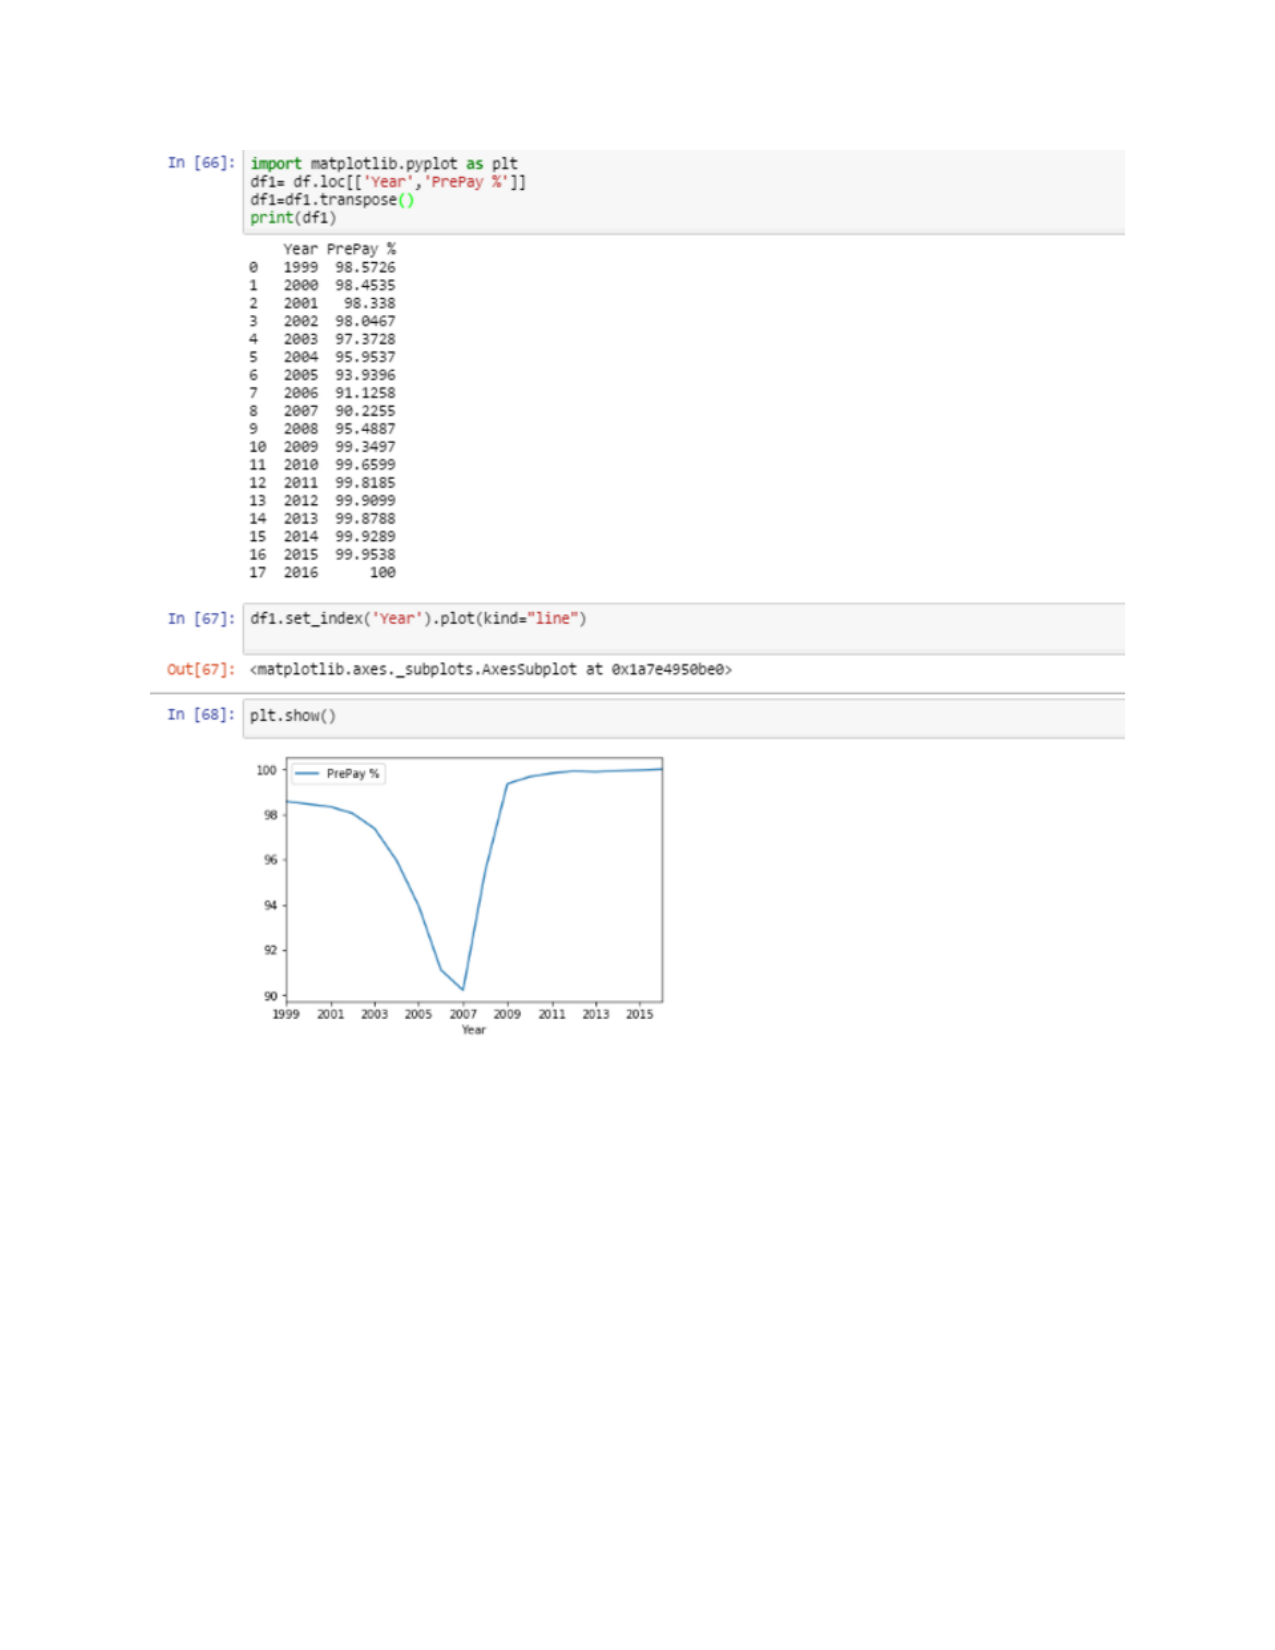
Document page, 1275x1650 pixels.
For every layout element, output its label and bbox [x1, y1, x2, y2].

picture [150, 150, 1125, 1051]
